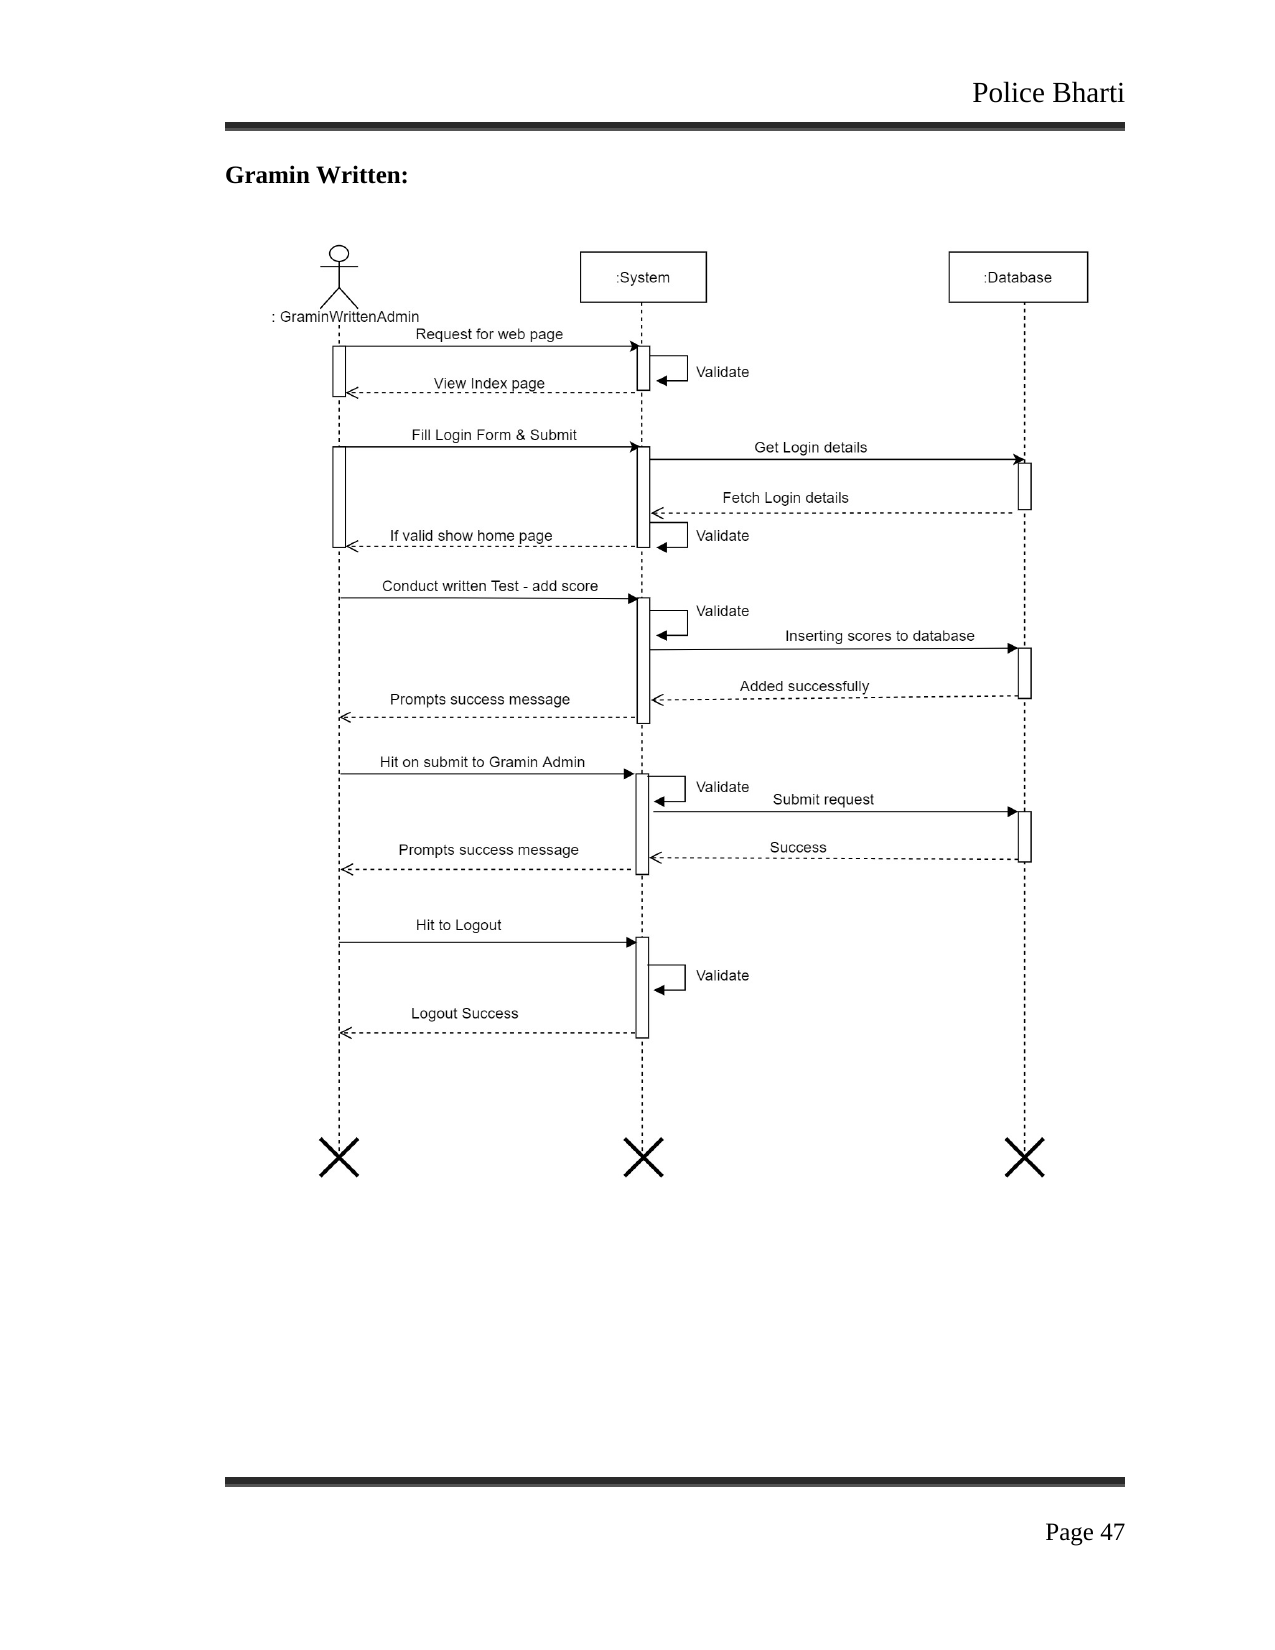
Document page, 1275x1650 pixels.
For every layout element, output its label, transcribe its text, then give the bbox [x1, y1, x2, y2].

text Gramin Written: [225, 160, 1125, 189]
picture [225, 207, 1125, 1216]
